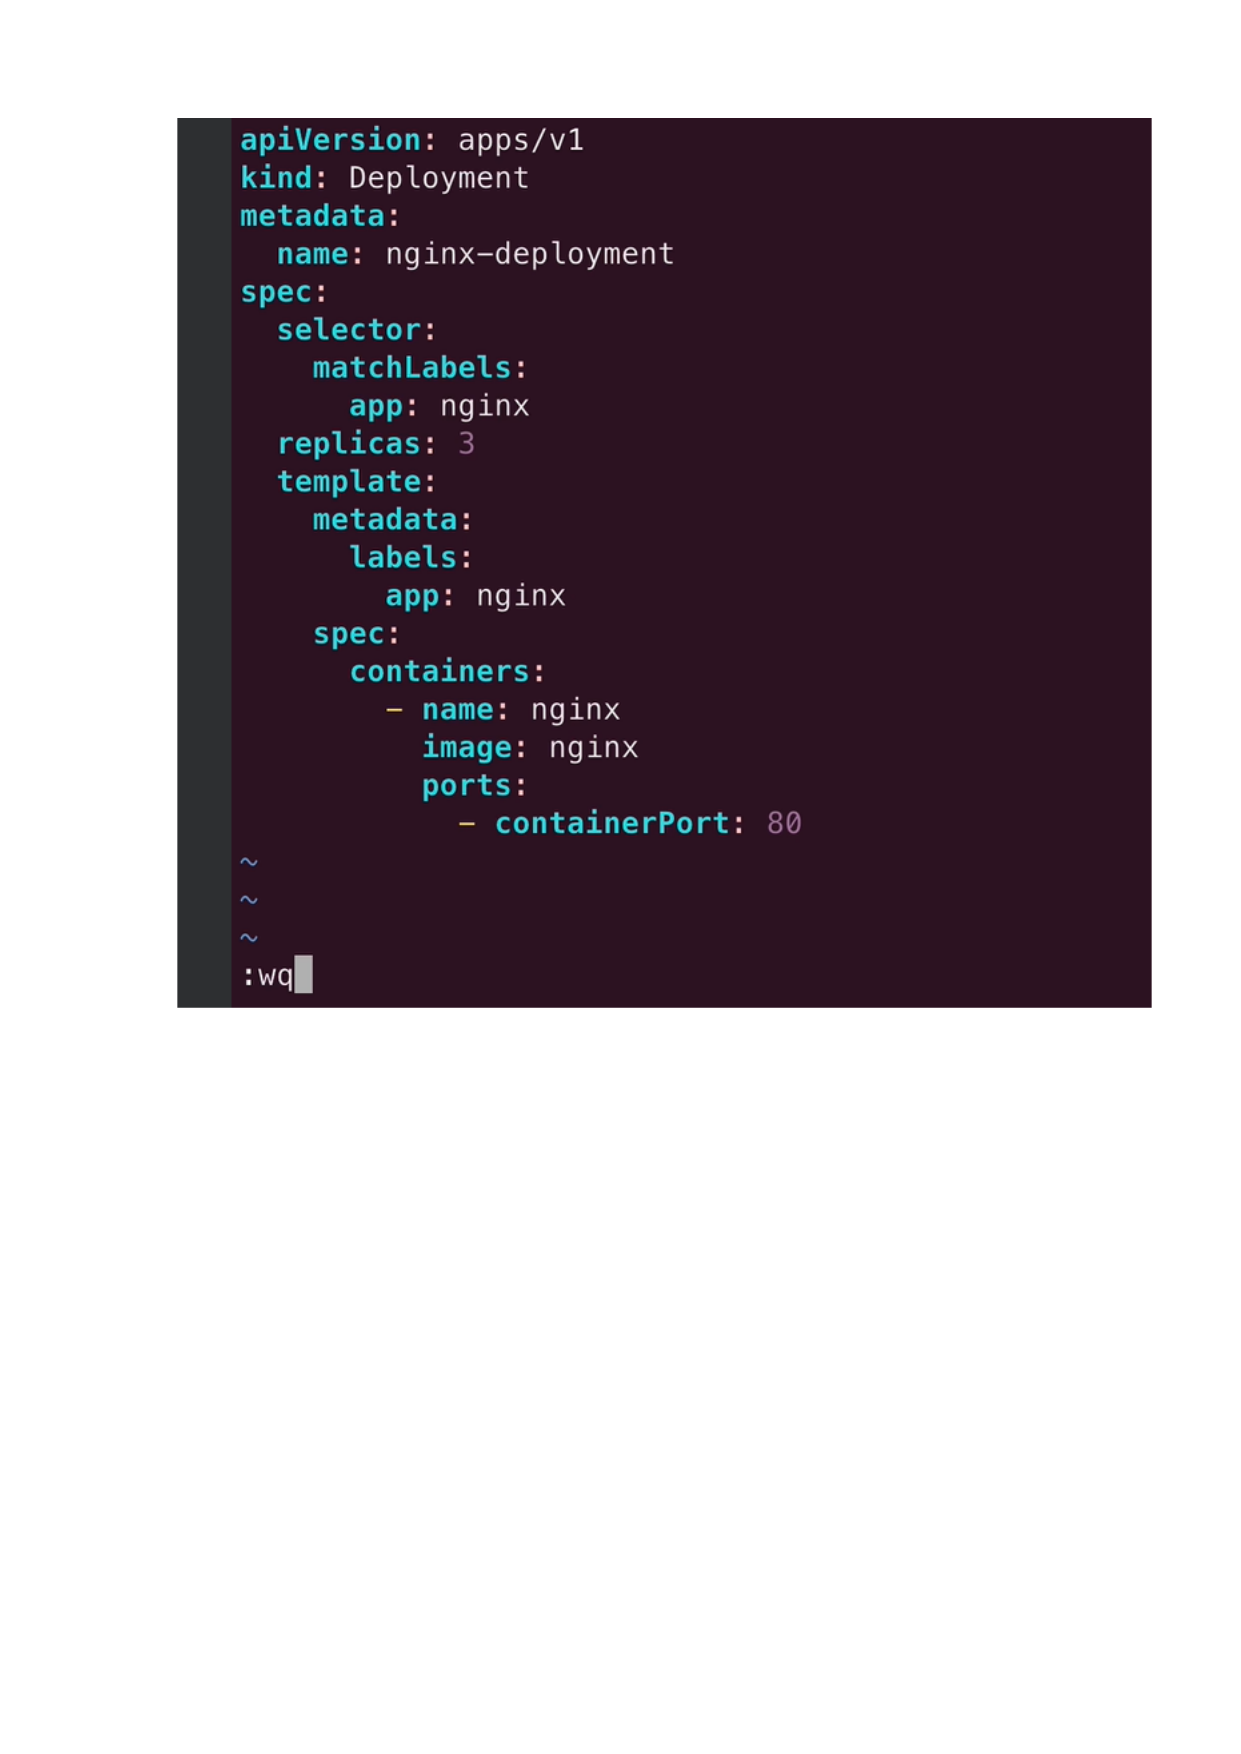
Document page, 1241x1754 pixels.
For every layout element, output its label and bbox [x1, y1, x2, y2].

picture [177, 118, 1152, 1012]
